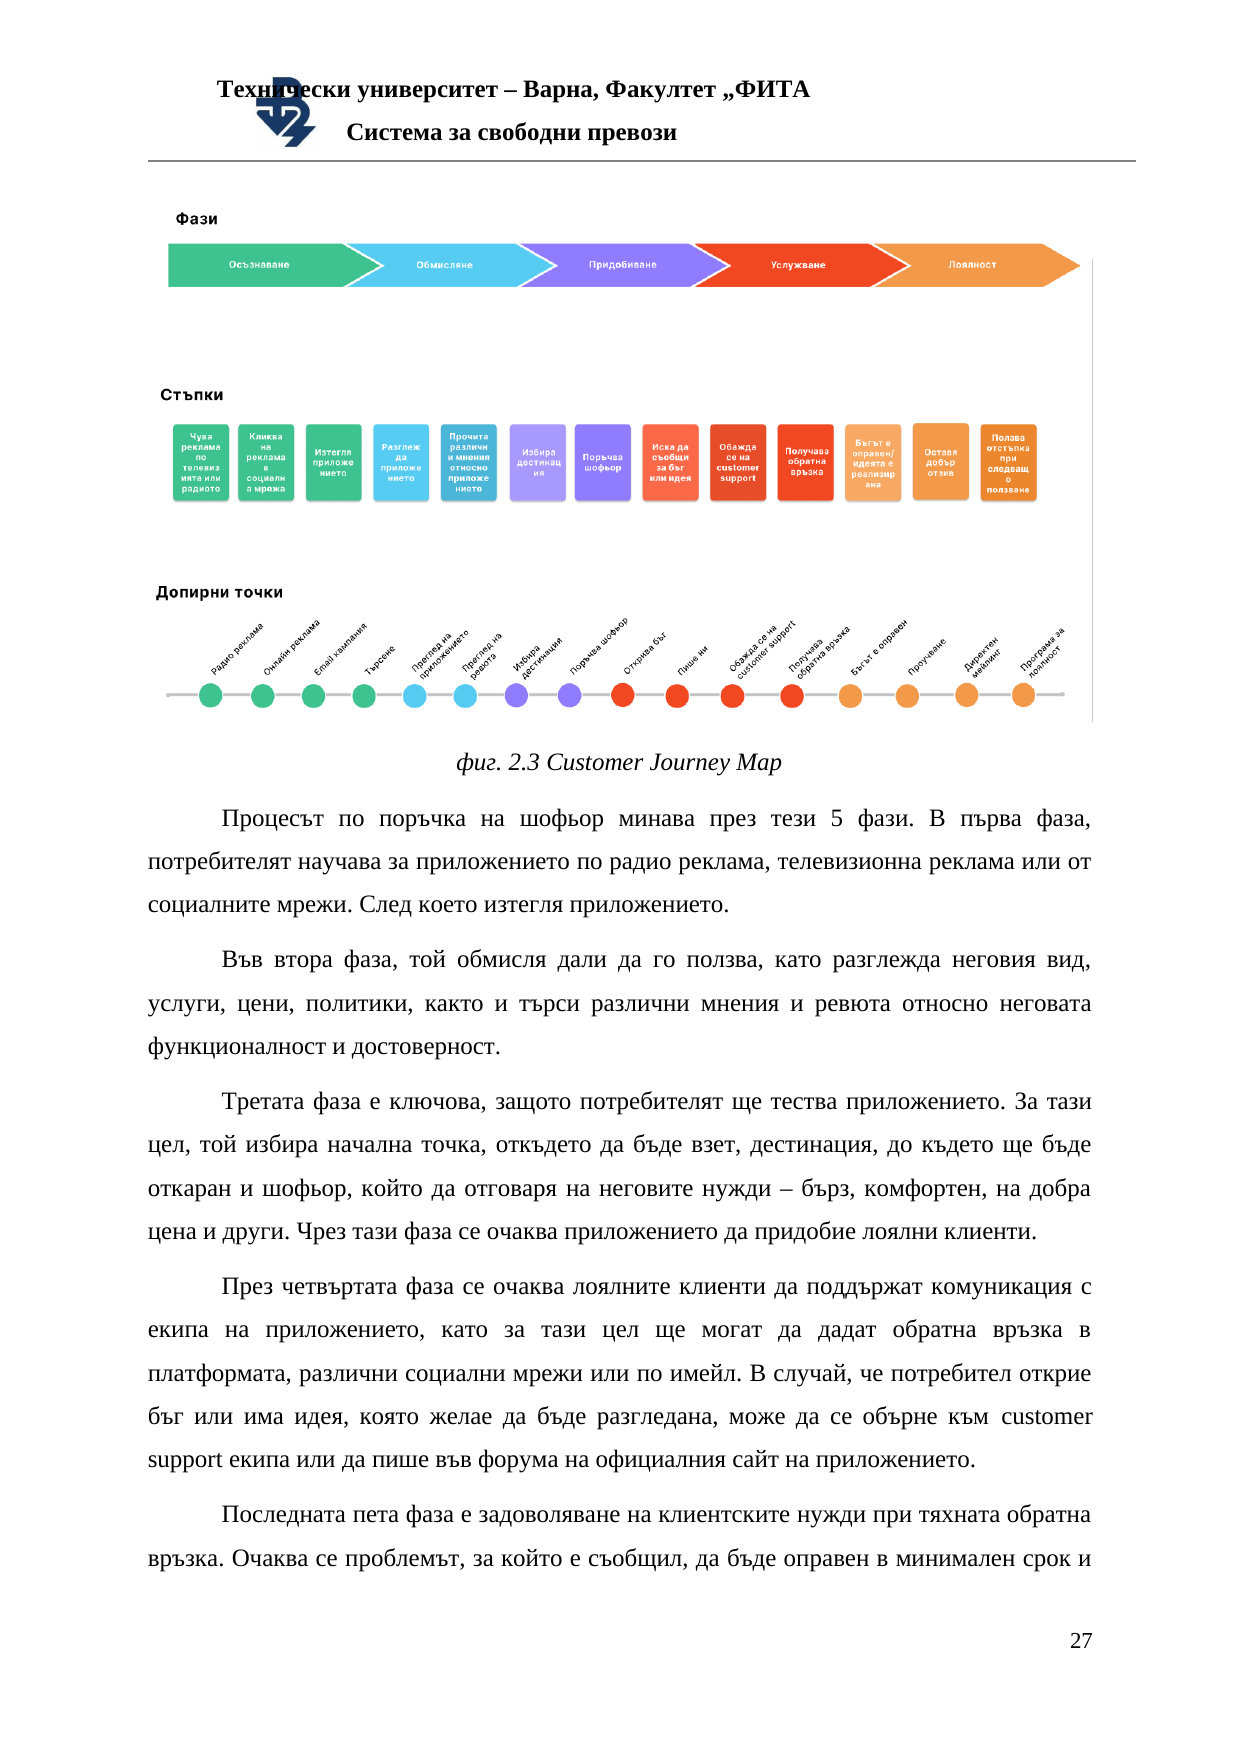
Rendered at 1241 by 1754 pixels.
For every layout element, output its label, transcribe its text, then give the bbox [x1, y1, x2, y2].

picture [253, 77, 321, 148]
text През четвъртата фаза се очаква лоялните клиенти да поддържат комуникация с екипа на приложението, като за тази цел ще могат да дадат обратна връзка в платформата, различни социални мрежи или по имейл. В случай, че потребител открие бъг или има идея, която желае да бъде разгледана, може да се обърне към customer support екипа или да пише във форума на официалния сайт на приложението. [148, 1271, 1093, 1473]
text Третата фаза е ключова, защото потребителят ще тества приложението. За тази цел, той избира начална точка, откъдето да бъде взет, дестинация, до където ще бъде откаран и шофьор, който да отговаря на неговите нужди – бърз, комфортен, на добра цена и други. Чрез тази фаза се очаква приложението да придобие лоялни клиенти. [148, 1086, 1093, 1244]
picture [147, 200, 1093, 722]
picture [315, 87, 321, 96]
text фиг. 2.3 Customer Journey Map [148, 747, 1093, 776]
text Във втора фаза, той обмисля дали да го ползва, като разглежда неговия вид, услуги, цени, политики, както и търси различни мнения и ревюта относно неговата функционалност и достоверност. [148, 944, 1093, 1059]
text Процесът по поръчка на шофьор минава през тези 5 фази. В първа фаза, потребителят научава за приложението по радио реклама, телевизионна реклама или от социалните мрежи. След което изтегля приложението. [148, 803, 1093, 918]
